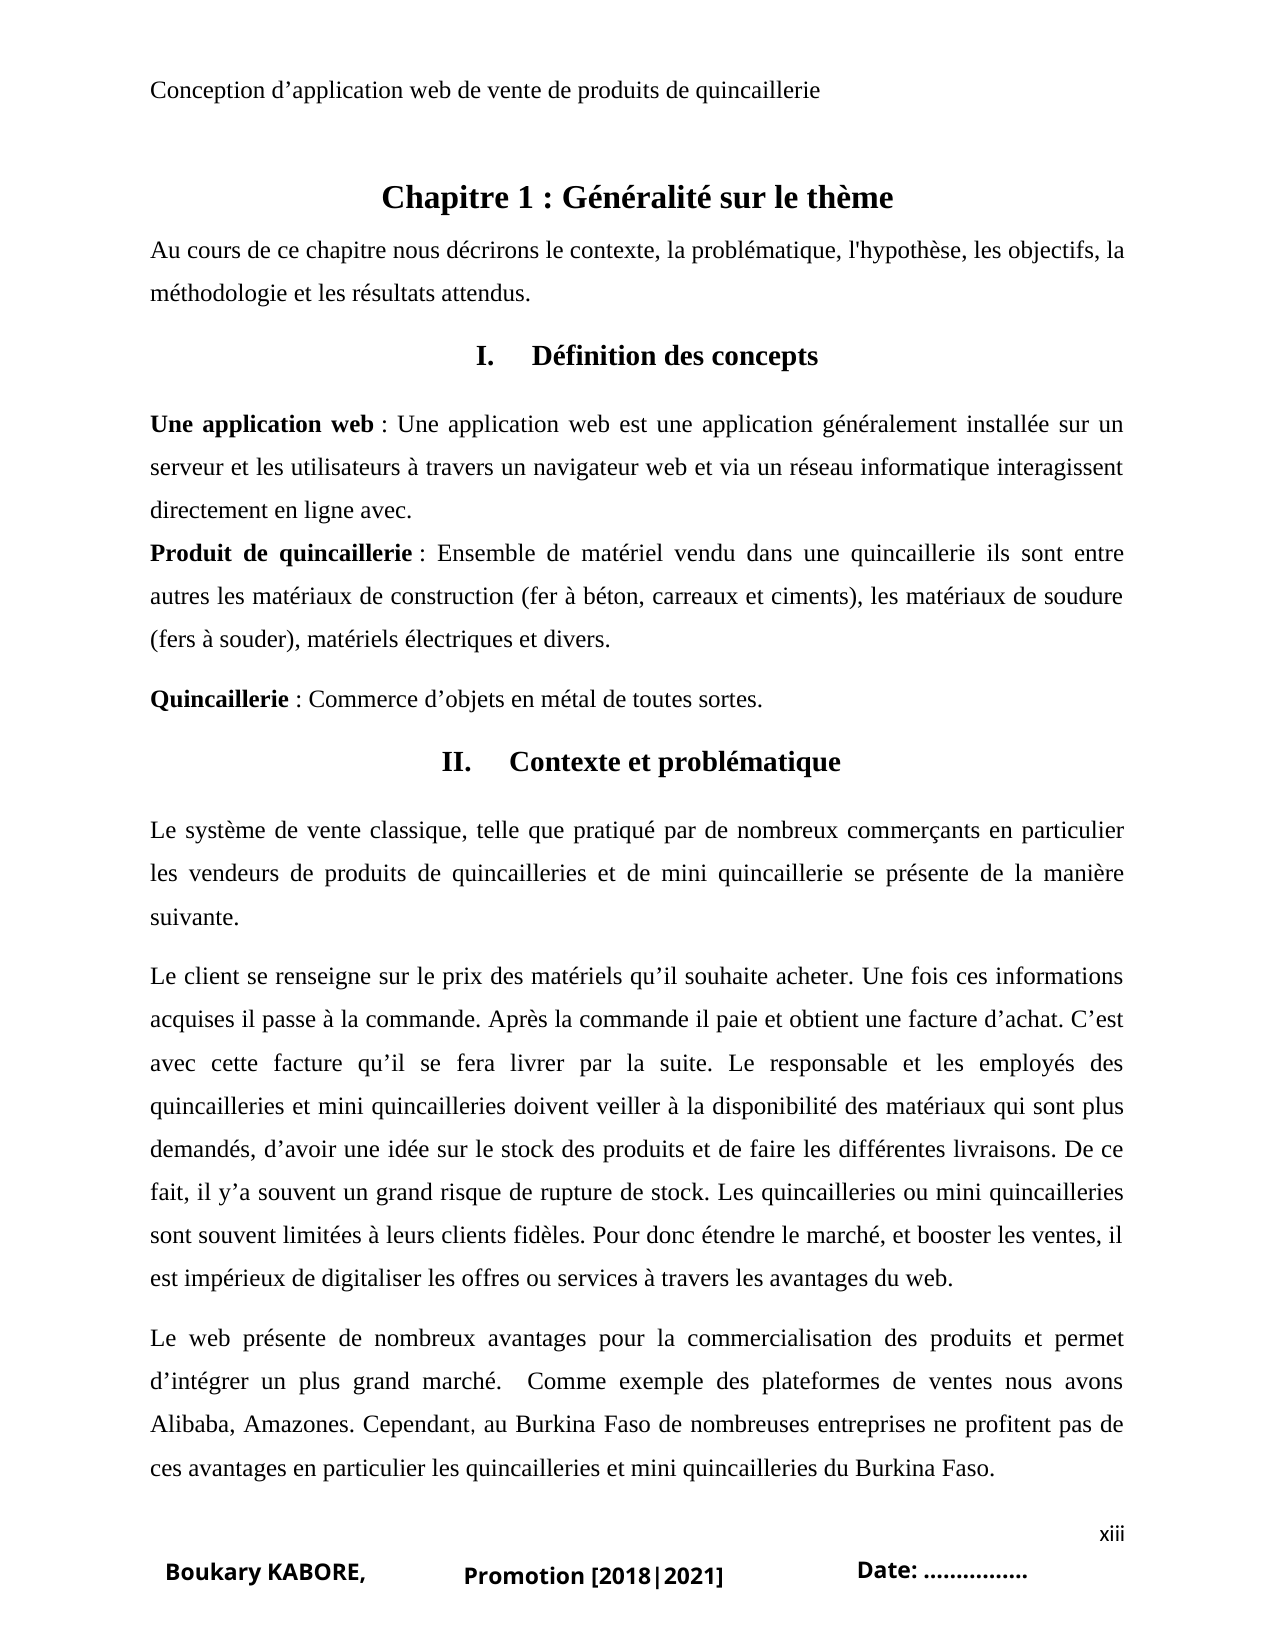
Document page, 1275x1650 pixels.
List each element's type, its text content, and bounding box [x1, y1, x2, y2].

text Le client se renseigne sur le prix des matériels qu’il souhaite acheter. Une fois ces informations acquises il passe à la commande. Après la commande il paie et obtient une facture d’achat. C’est avec cette facture qu’il se fera livrer par la suite. Le responsable et les employés des quincailleries et mini quincailleries doivent veiller à la disponibilité des matériaux qui sont plus demandés, d’avoir une idée sur le stock des produits et de faire les différentes livraisons. De ce fait, il y’a souvent un grand risque de rupture de stock. Les quincailleries ou mini quincailleries sont souvent limitées à leurs clients fidèles. Pour donc étendre le marché, et booster les ventes, il est impérieux de digitaliser les offres ou services à travers les avantages du web. [150, 961, 1125, 1292]
subtitle Chapitre 1 : Généralité sur le thème [150, 177, 1125, 216]
text Quincaillerie : Commerce d’objets en métal de toutes sortes. [150, 684, 1125, 713]
text Produit de quincaillerie : Ensemble de matériel vendu dans une quincaillerie ils sont entre autres les matériaux de construction (fer à béton, carreaux et ciments), les matériaux de soudure (fers à souder), matériels électriques et divers. [150, 538, 1125, 653]
text Le système de vente classique, telle que pratiqué par de nombreux commerçants en particulier les vendeurs de produits de quincailleries et de mini quincaillerie se présente de la manière suivante. [150, 815, 1125, 930]
subtitle Contexte et problématique [187, 744, 1125, 778]
text Une application web : Une application web est une application généralement installée sur un serveur et les utilisateurs à travers un navigateur web et via un réseau informatique interagissent directement en ligne avec. [150, 409, 1125, 524]
text Le web présente de nombreux avantages pour la commercialisation des produits et permet d’intégrer un plus grand marché. Comme exemple des plateformes de ventes nous avons Alibaba, Amazones. Cependant, au Burkina Faso de nombreuses entreprises ne profitent pas de ces avantages en particulier les quincailleries et mini quincailleries du Burkina Faso. [150, 1323, 1125, 1481]
subtitle Définition des concepts [187, 338, 1125, 371]
text Au cours de ce chapitre nous décrirons le contexte, la problématique, l'hypothèse, les objectifs, la méthodologie et les résultats attendus. [150, 235, 1125, 307]
